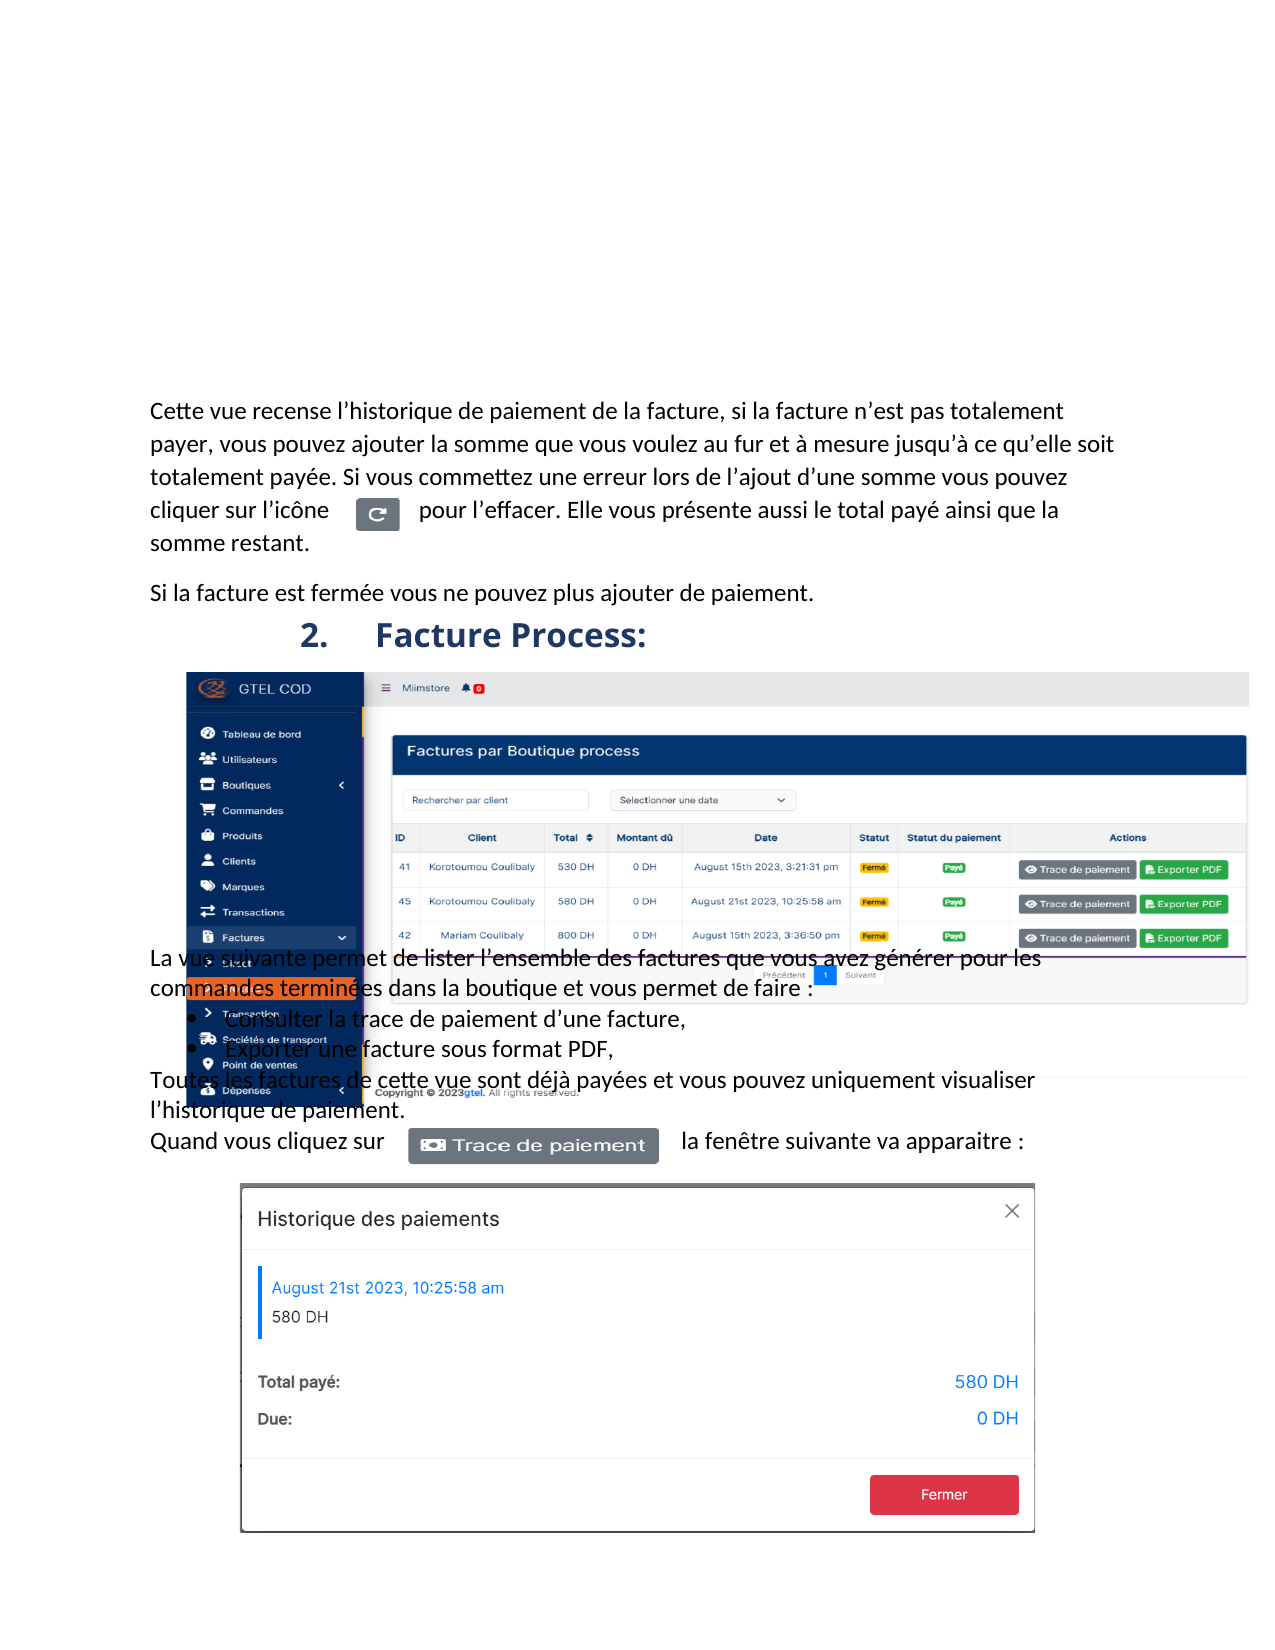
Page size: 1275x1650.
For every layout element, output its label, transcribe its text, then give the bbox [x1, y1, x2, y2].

picture [354, 495, 400, 531]
picture [408, 1126, 663, 1165]
text Toutes les factures de cette vue sont déjà payées et vous pouvez uniquement visualiser l’historique de paiement. [150, 1064, 1125, 1125]
picture [186, 672, 1249, 1107]
text Cette vue recense l’historique de paiement de la facture, si la facture n’est pas totalement payer, vous pouvez ajouter la somme que vous voulez au fur et à mesure jusqu’à ce qu’elle soit totalement payée. Si vous commettez une erreur lors de l’ajout d’une somme vous pouvez cliquer sur l’icône pour l’effacer. Elle vous présente aussi le total payé ainsi que la somme restant. [150, 395, 1125, 558]
text Si la facture est fermée vous ne pouvez plus ajouter de paiement. [150, 577, 1125, 607]
list Consulter la trace de paiement d’une facture, [187, 1003, 1125, 1033]
subtitle Facture Process: [300, 611, 1125, 657]
text La vue suivante permet de lister l’ensemble des factures que vous avez générer pour les commandes terminées dans la boutique et vous permet de faire : [150, 942, 1125, 1003]
text Quand vous cliquez sur la fenêtre suivante va apparaitre : [150, 1125, 1125, 1155]
picture [239, 1183, 1036, 1533]
list Exporter une facture sous format PDF, [187, 1033, 1125, 1064]
